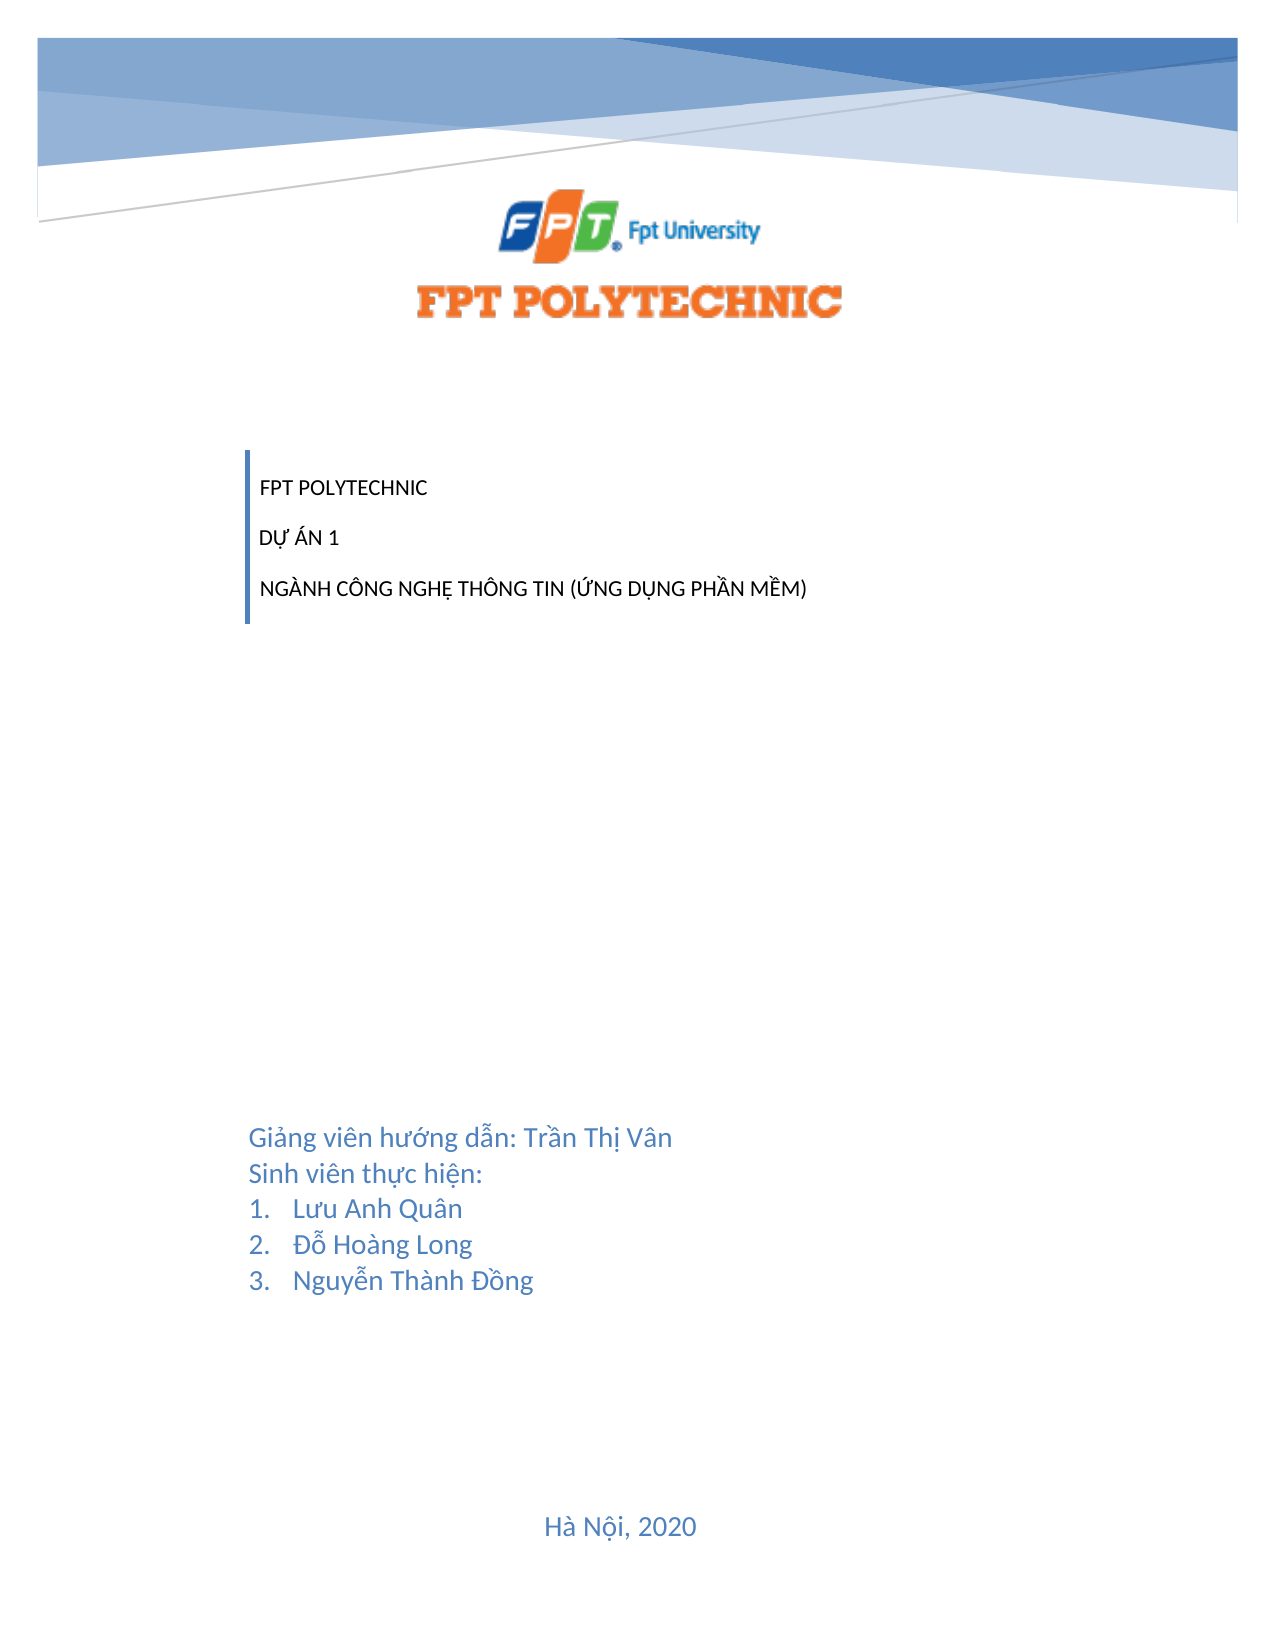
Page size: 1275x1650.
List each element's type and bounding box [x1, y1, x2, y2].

picture [37, 37, 1238, 335]
